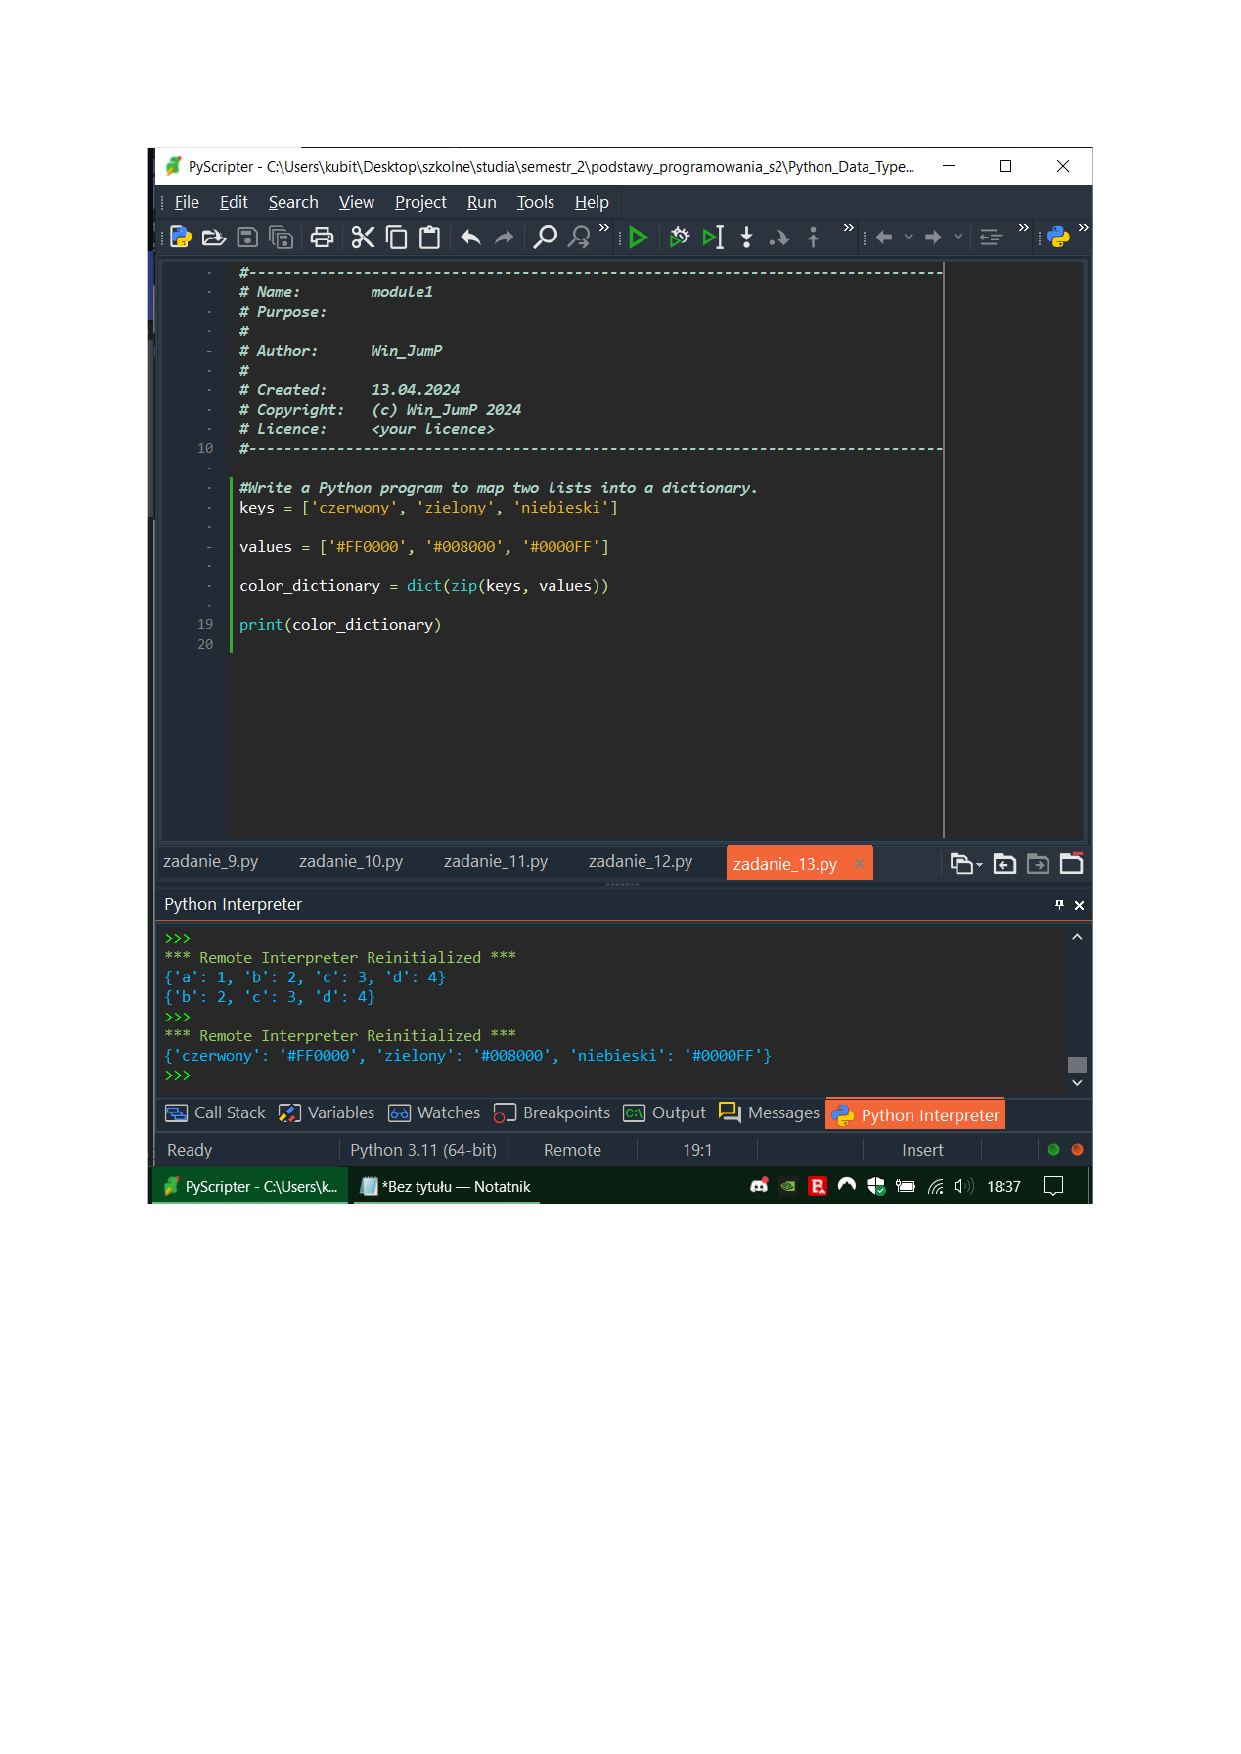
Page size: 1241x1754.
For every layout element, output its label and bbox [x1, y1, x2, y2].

picture [147, 147, 1093, 1204]
